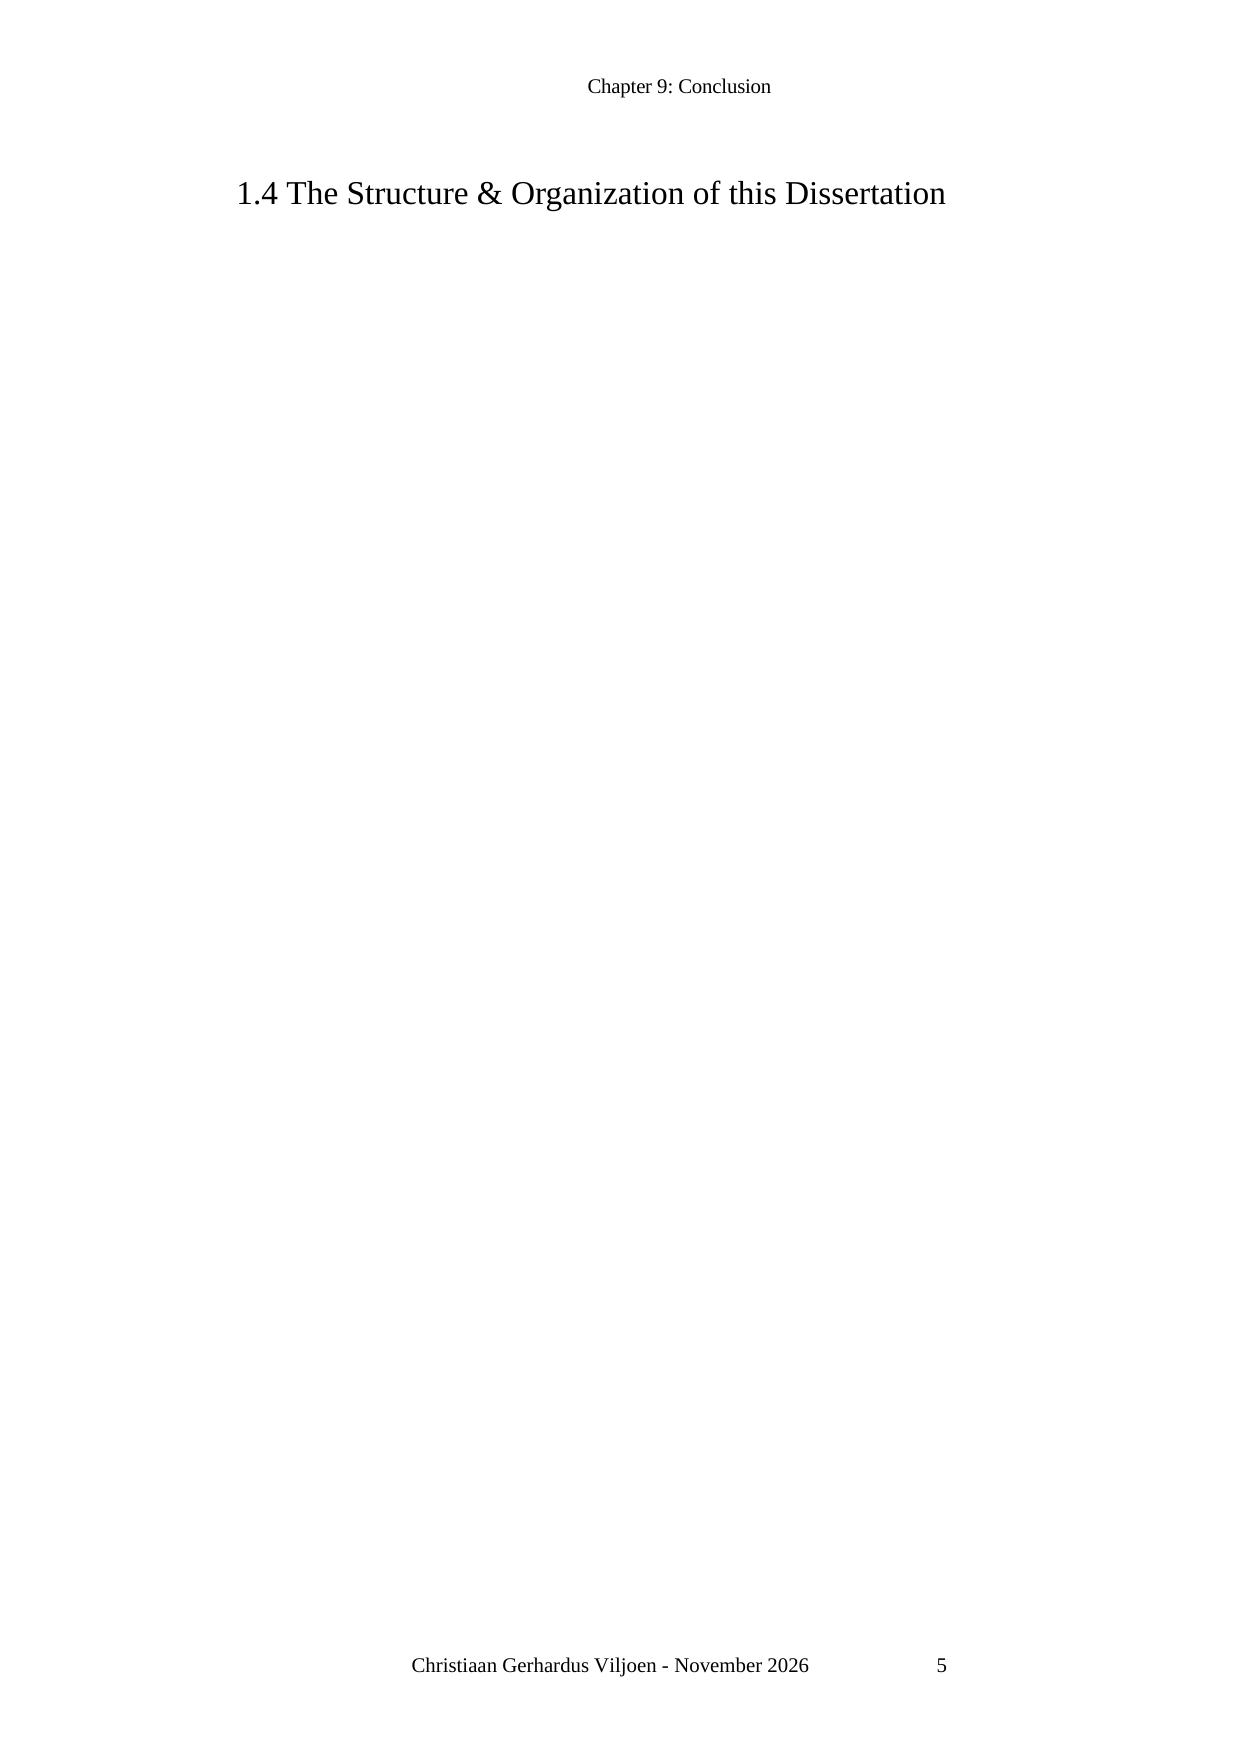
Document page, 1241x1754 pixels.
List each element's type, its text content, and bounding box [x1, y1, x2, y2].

subtitle The Structure & Organization of this Dissertation [236, 173, 1122, 211]
